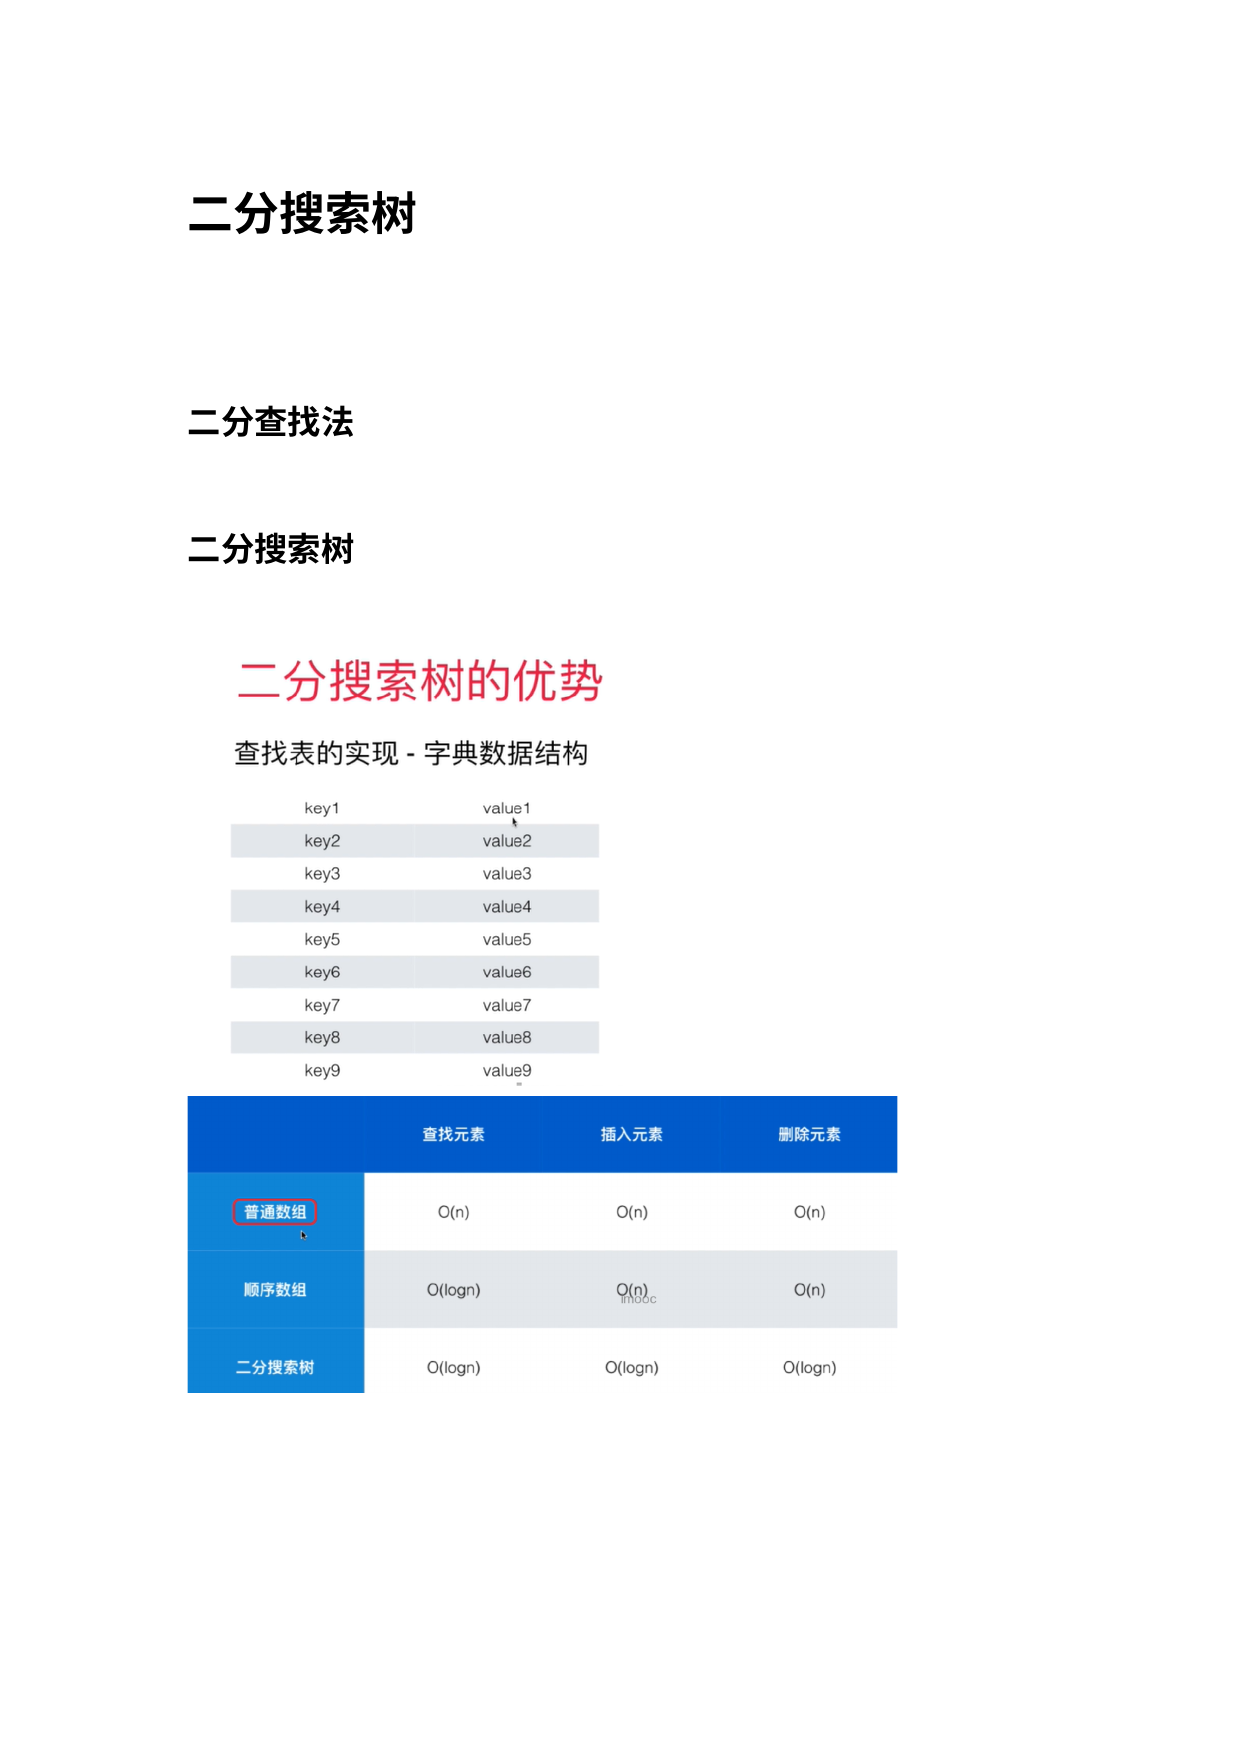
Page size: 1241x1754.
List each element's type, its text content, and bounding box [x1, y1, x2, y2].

subtitle 二分搜索树 [187, 514, 1053, 579]
picture [187, 1096, 898, 1393]
subtitle 二分搜索树 [187, 162, 1053, 259]
picture [187, 641, 624, 1086]
subtitle 二分查找法 [187, 387, 1053, 452]
